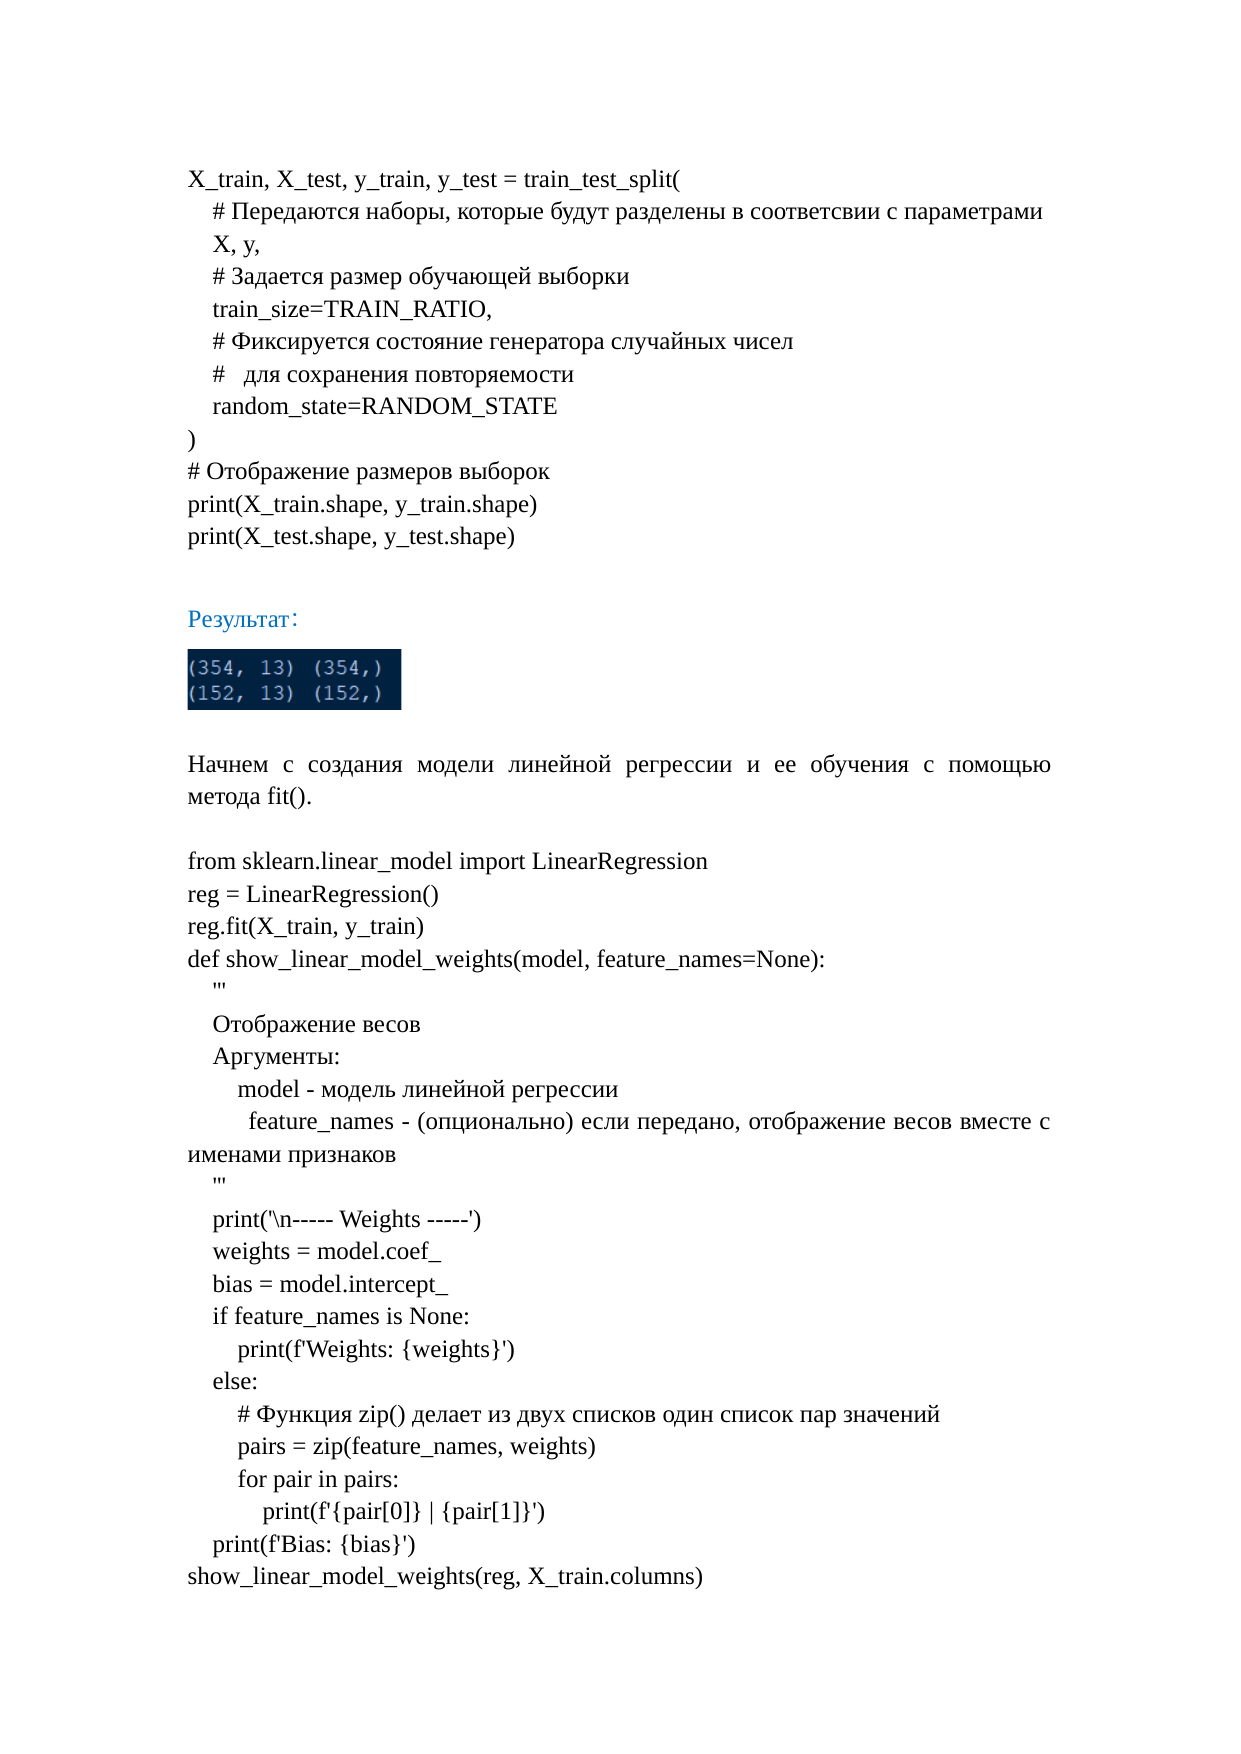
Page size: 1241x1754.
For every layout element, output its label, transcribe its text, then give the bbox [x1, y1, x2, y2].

text bias = model.intercept_ [187, 1267, 1053, 1299]
text random_state=RANDOM_STATE [187, 389, 1053, 422]
text print('\n----- Weights -----') [187, 1202, 1053, 1234]
text Отображение весов [187, 1007, 1053, 1039]
text model - модель линейной регрессии [187, 1072, 1053, 1104]
text ) [187, 422, 1053, 454]
text # Задается размер обучающей выборки [187, 259, 1053, 292]
text Начнем с создания модели линейной регрессии и ее обучения с помощью метода fit(). [187, 747, 1053, 812]
text reg.fit(X_train, y_train) [187, 909, 1053, 942]
text # Функция zip() делает из двух списков один список пар значений [187, 1397, 1053, 1429]
text def show_linear_model_weights(model, feature_names=None): [187, 942, 1053, 974]
text feature_names - (опционально) если передано, отображение весов вместе с именами признаков [187, 1104, 1053, 1169]
text print(f'Weights: {weights}') [187, 1332, 1053, 1364]
text # для сохранения повторяемости [187, 357, 1053, 389]
text X_train, X_test, y_train, y_test = train_test_split( [187, 162, 1053, 194]
text else: [187, 1364, 1053, 1397]
text print(f'{pair[0]} | {pair[1]}') [187, 1494, 1053, 1527]
text from sklearn.linear_model import LinearRegression [187, 844, 1053, 877]
text # Передаются наборы, которые будут разделены в соответсвии с параметрами [187, 194, 1053, 227]
text pairs = zip(feature_names, weights) [187, 1429, 1053, 1462]
text train_size=TRAIN_RATIO, [187, 292, 1053, 324]
picture [187, 649, 402, 710]
text for pair in pairs: [187, 1462, 1053, 1494]
text X, y, [187, 227, 1053, 259]
text ''' [187, 974, 1053, 1007]
text Результат： [187, 584, 1053, 649]
text # Отображение размеров выборок [187, 454, 1053, 487]
text if feature_names is None: [187, 1299, 1053, 1332]
text # Фиксируется состояние генератора случайных чисел [187, 324, 1053, 357]
text print(X_test.shape, y_test.shape) [187, 519, 1053, 552]
text print(f'Bias: {bias}') [187, 1527, 1053, 1559]
text show_linear_model_weights(reg, X_train.columns) [187, 1559, 1053, 1592]
text weights = model.coef_ [187, 1234, 1053, 1267]
text Аргументы: [187, 1039, 1053, 1072]
text ''' [187, 1169, 1053, 1202]
text print(X_train.shape, y_train.shape) [187, 487, 1053, 519]
text reg = LinearRegression() [187, 877, 1053, 909]
